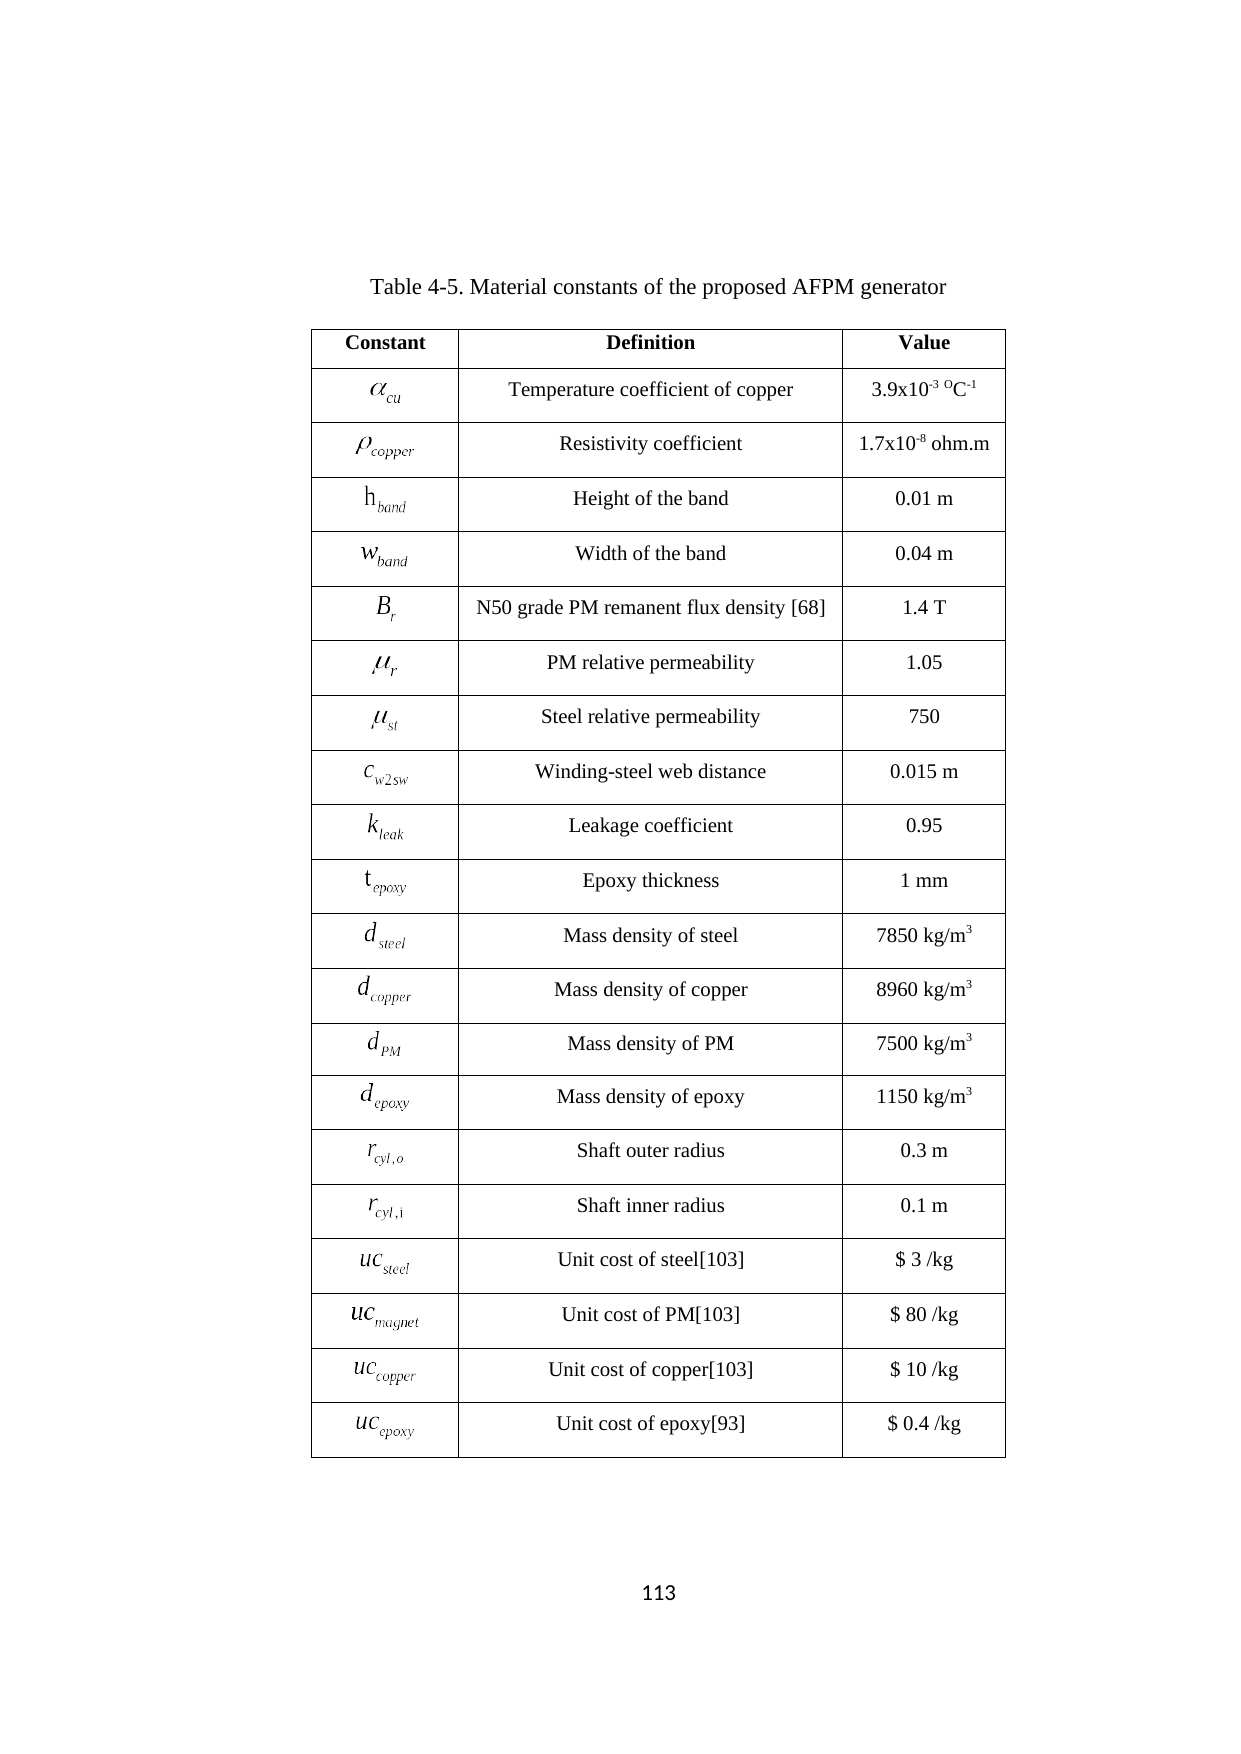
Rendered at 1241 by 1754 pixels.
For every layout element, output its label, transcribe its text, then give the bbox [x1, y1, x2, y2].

table_header Constant [312, 330, 458, 367]
table_cell 750 [843, 696, 1005, 749]
table_cell [312, 1239, 458, 1293]
table_cell Mass density of PM [459, 1024, 842, 1074]
table_cell [312, 1076, 458, 1129]
table_cell Unit cost of copper[103] [459, 1349, 842, 1402]
table_cell Height of the band [459, 478, 842, 531]
table_cell Temperature coefficient of copper [459, 369, 842, 422]
table_cell 0.01 m [843, 478, 1005, 531]
table_cell Shaft inner radius [459, 1185, 842, 1238]
table_cell Mass density of steel [459, 914, 842, 968]
table_cell [312, 1403, 458, 1457]
table_cell [312, 1130, 458, 1184]
table_cell Epoxy thickness [459, 860, 842, 913]
table_cell 1150 kg/m3 [843, 1076, 1005, 1129]
table_cell [312, 641, 458, 695]
table_cell 0.04 m [843, 532, 1005, 586]
table_cell N50 grade PM remanent flux density [68] [459, 587, 842, 640]
table_cell 1.05 [843, 641, 1005, 695]
table_cell Mass density of copper [459, 969, 842, 1022]
table_cell [312, 805, 458, 859]
table_cell 0.3 m [843, 1130, 1005, 1184]
table_cell [312, 696, 458, 749]
table_cell 8960 kg/m3 [843, 969, 1005, 1022]
table_cell [312, 423, 458, 477]
table_cell $ 80 /kg [843, 1294, 1005, 1347]
table_header Definition [459, 330, 842, 367]
table_cell $ 0.4 /kg [843, 1403, 1005, 1457]
table_cell [312, 751, 458, 804]
table_cell 3.9x10-3 OC-1 [843, 369, 1005, 422]
table_cell [312, 860, 458, 913]
table_cell 7500 kg/m3 [843, 1024, 1005, 1074]
table_cell $ 3 /kg [843, 1239, 1005, 1293]
table_cell Unit cost of steel[103] [459, 1239, 842, 1293]
table_cell [312, 1185, 458, 1238]
table_cell 7850 kg/m3 [843, 914, 1005, 968]
table_cell Steel relative permeability [459, 696, 842, 749]
table_cell Width of the band [459, 532, 842, 586]
table_cell [312, 1294, 458, 1347]
table_cell Unit cost of epoxy[93] [459, 1403, 842, 1457]
table_cell Mass density of epoxy [459, 1076, 842, 1129]
table_cell Unit cost of PM[103] [459, 1294, 842, 1347]
table_cell 0.1 m [843, 1185, 1005, 1238]
table_cell [312, 478, 458, 531]
table_cell [312, 369, 458, 422]
table_header Value [843, 330, 1005, 367]
text Table 4-5. Material constants of the proposed AFPM generator [242, 273, 1075, 299]
table_cell 1.7x10-8 ohm.m [843, 423, 1005, 477]
table_cell [312, 1024, 458, 1074]
table_cell 0.015 m [843, 751, 1005, 804]
table_cell PM relative permeability [459, 641, 842, 695]
table_cell $ 10 /kg [843, 1349, 1005, 1402]
table_cell 1.4 T [843, 587, 1005, 640]
table_cell 0.95 [843, 805, 1005, 859]
table_cell Leakage coefficient [459, 805, 842, 859]
table_cell [312, 914, 458, 968]
table_cell [312, 1349, 458, 1402]
table_cell Resistivity coefficient [459, 423, 842, 477]
table_cell Winding-steel web distance [459, 751, 842, 804]
table_cell [312, 587, 458, 640]
table_cell 1 mm [843, 860, 1005, 913]
table_cell [312, 969, 458, 1022]
table_cell Shaft outer radius [459, 1130, 842, 1184]
table_cell [312, 532, 458, 586]
